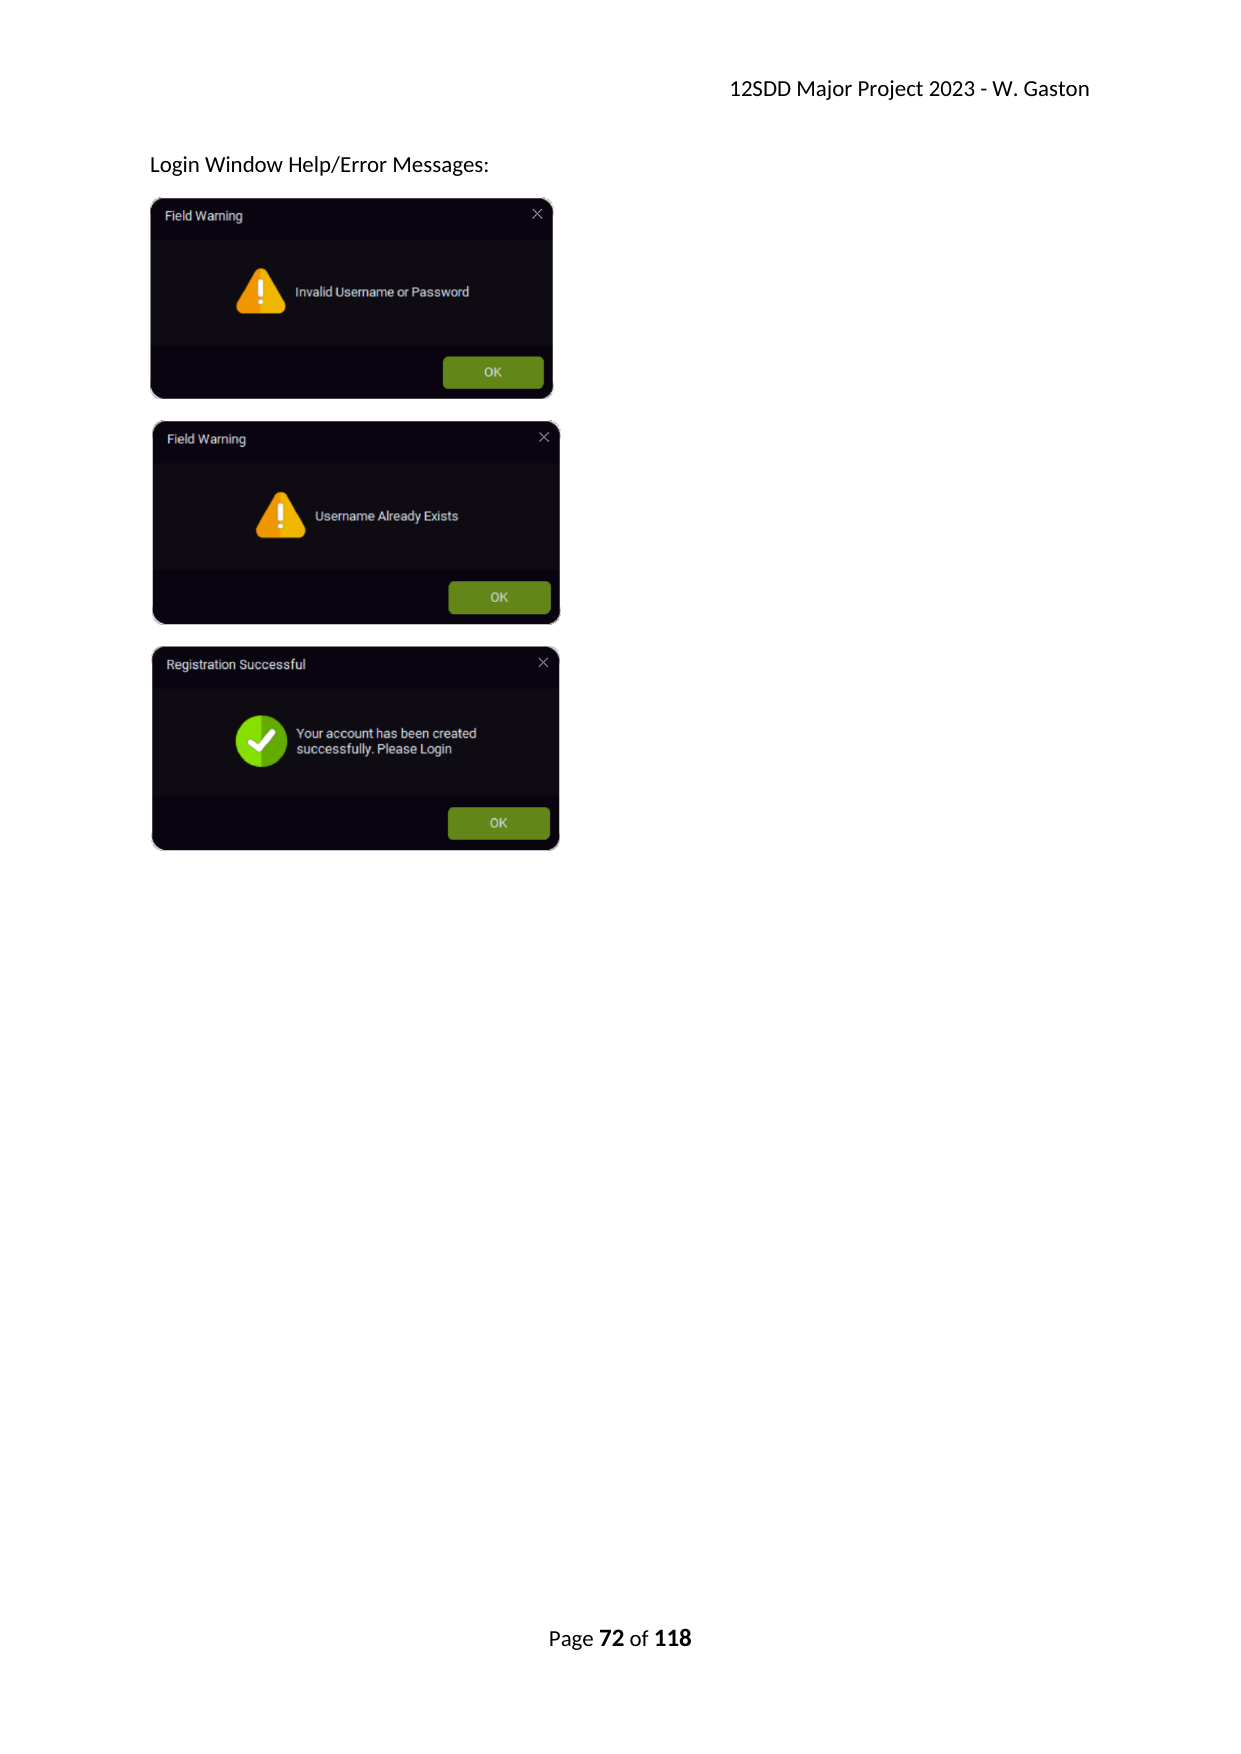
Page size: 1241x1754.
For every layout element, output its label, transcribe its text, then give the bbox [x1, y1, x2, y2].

picture [150, 196, 555, 399]
text Login Window Help/Error Messages: [150, 150, 1090, 178]
picture [150, 417, 562, 627]
picture [150, 646, 562, 853]
